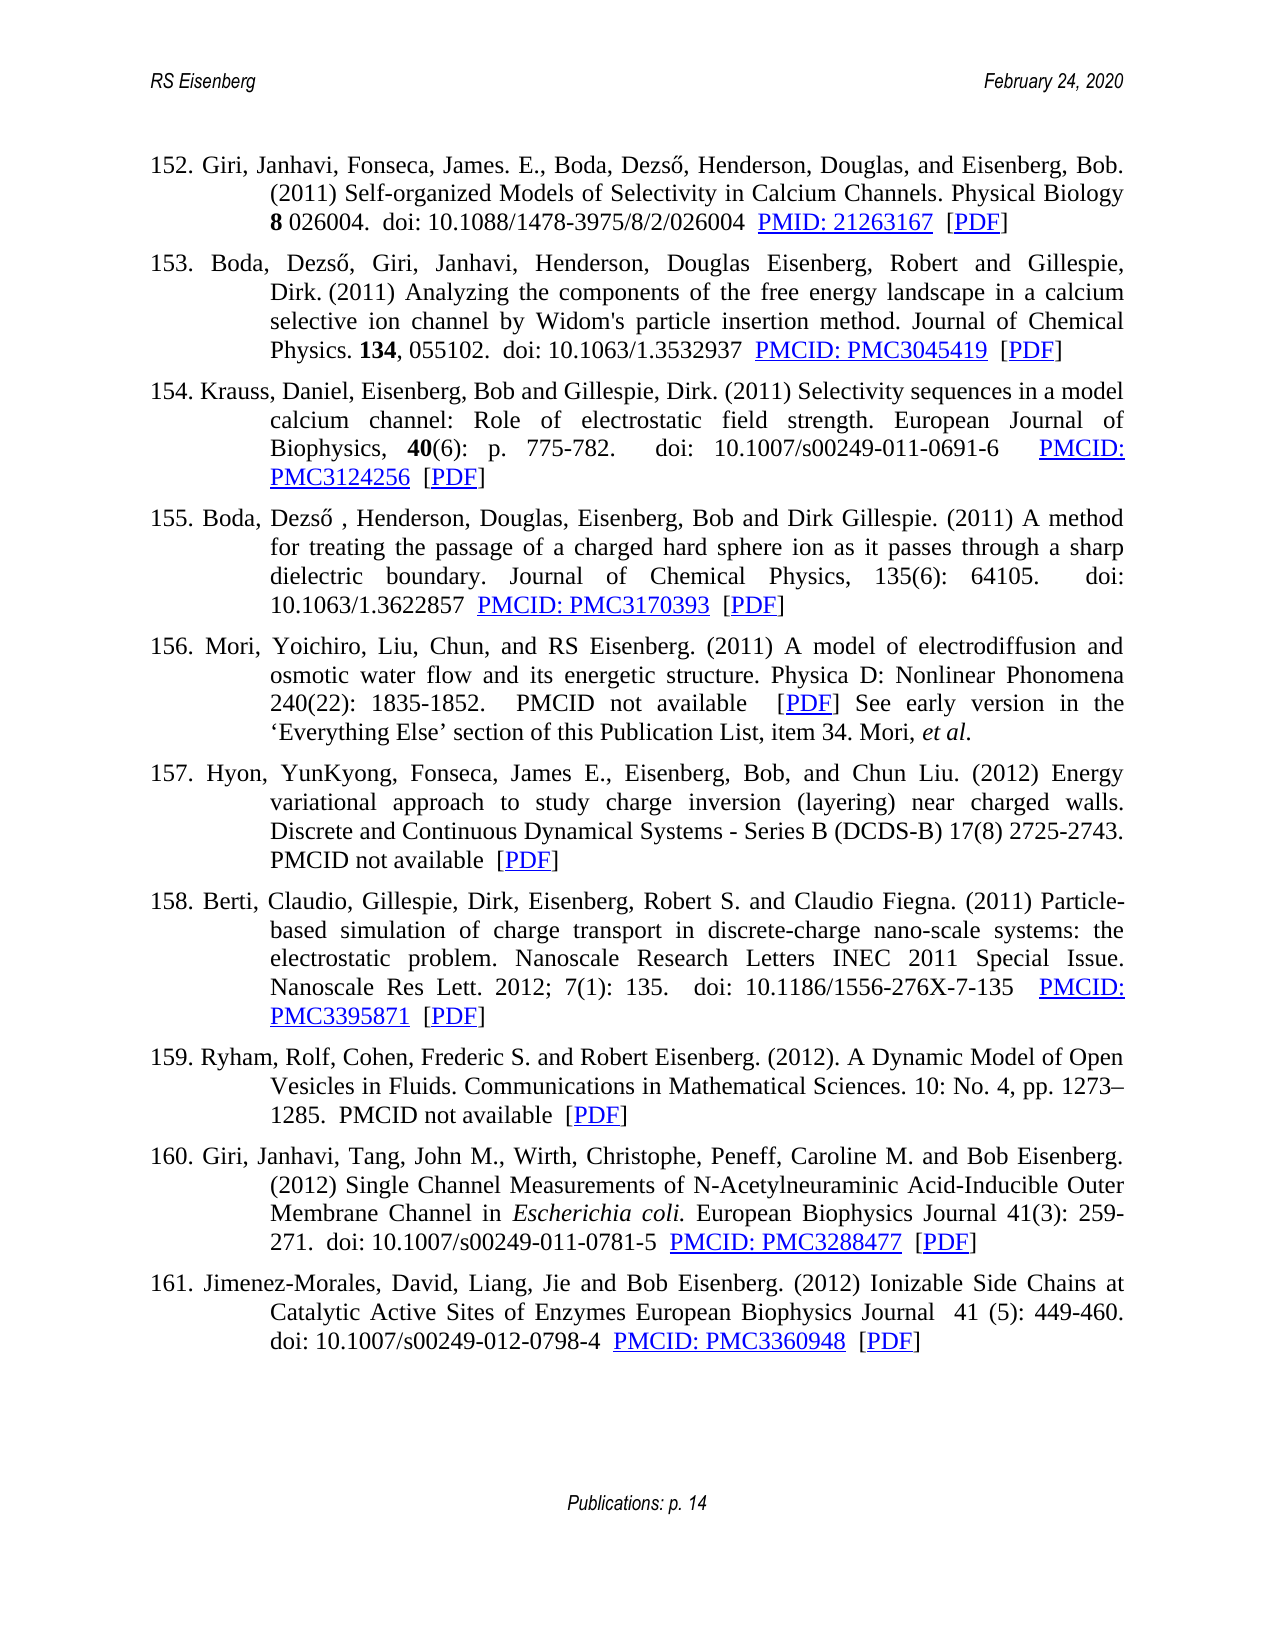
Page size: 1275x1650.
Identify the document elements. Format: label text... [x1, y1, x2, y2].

text 161. Jimenez-Morales, David, Liang, Jie and Bob Eisenberg. (2012) Ionizable Side Chains at Catalytic Active Sites of Enzymes European Biophysics Journal 41 (5): 449-460. doi: 10.1007/s00249-012-0798-4 PMCID: PMC3360948 [PDF] [150, 1268, 1125, 1355]
text 156. Mori, Yoichiro, Liu, Chun, and RS Eisenberg. (2011) A model of electrodiffusion and osmotic water flow and its energetic structure. Physica D: Nonlinear Phonomena 240(22): 1835-1852. PMCID not available [PDF] See early version in the ‘Everything Else’ section of this Publication List, item 34. Mori, et al. [150, 631, 1125, 746]
text 152. Giri, Janhavi, Fonseca, James. E., Boda, Dezső, Henderson, Douglas, and Eisenberg, Bob. (2011) Self-organized Models of Selectivity in Calcium Channels. Physical Biology 8 026004. doi: 10.1088/1478-3975/8/2/026004 PMID: 21263167 [PDF] [150, 150, 1125, 236]
text 160. Giri, Janhavi, Tang, John M., Wirth, Christophe, Peneff, Caroline M. and Bob Eisenberg. (2012) Single Channel Measurements of N-Acetylneuraminic Acid-Inducible Outer Membrane Channel in Escherichia coli. European Biophysics Journal 41(3): 259-271. doi: 10.1007/s00249-011-0781-5 PMCID: PMC3288477 [PDF] [150, 1141, 1125, 1256]
text 158. Berti, Claudio, Gillespie, Dirk, Eisenberg, Robert S. and Claudio Fiegna. (2011) Particle-based simulation of charge transport in discrete-charge nano-scale systems: the electrostatic problem. Nanoscale Research Letters INEC 2011 Special Issue. Nanoscale Res Lett. 2012; 7(1): 135. doi: 10.1186/1556-276X-7-135 PMCID: PMC3395871 [PDF] [150, 886, 1125, 1030]
text 159. Ryham, Rolf, Cohen, Frederic S. and Robert Eisenberg. (2012). A Dynamic Model of Open Vesicles in Fluids. Communications in Mathematical Sciences. 10: No. 4, pp. 1273–1285. PMCID not available [PDF] [150, 1042, 1125, 1128]
text 157. Hyon, YunKyong, Fonseca, James E., Eisenberg, Bob, and Chun Liu. (2012) Energy variational approach to study charge inversion (layering) near charged walls. Discrete and Continuous Dynamical Systems - Series B (DCDS-B) 17(8) 2725-2743. PMCID not available [PDF] [150, 758, 1125, 873]
text 153. Boda, Dezső, Giri, Janhavi, Henderson, Douglas Eisenberg, Robert and Gillespie, Dirk. (2011) Analyzing the components of the free energy landscape in a calcium selective ion channel by Widom's particle insertion method. Journal of Chemical Physics. 134, 055102. doi: 10.1063/1.3532937 PMCID: PMC3045419 [PDF] [150, 248, 1125, 363]
text 154. Krauss, Daniel, Eisenberg, Bob and Gillespie, Dirk. (2011) Selectivity sequences in a model calcium channel: Role of electrostatic field strength. European Journal of Biophysics, 40(6): p. 775-782. doi: 10.1007/s00249-011-0691-6 PMCID: PMC3124256 [PDF] [150, 376, 1125, 491]
text 155. Boda, Dezső , Henderson, Douglas, Eisenberg, Bob and Dirk Gillespie. (2011) A method for treating the passage of a charged hard sphere ion as it passes through a sharp dielectric boundary. Journal of Chemical Physics, 135(6): 64105. doi: 10.1063/1.3622857 PMCID: PMC3170393 [PDF] [150, 503, 1125, 618]
